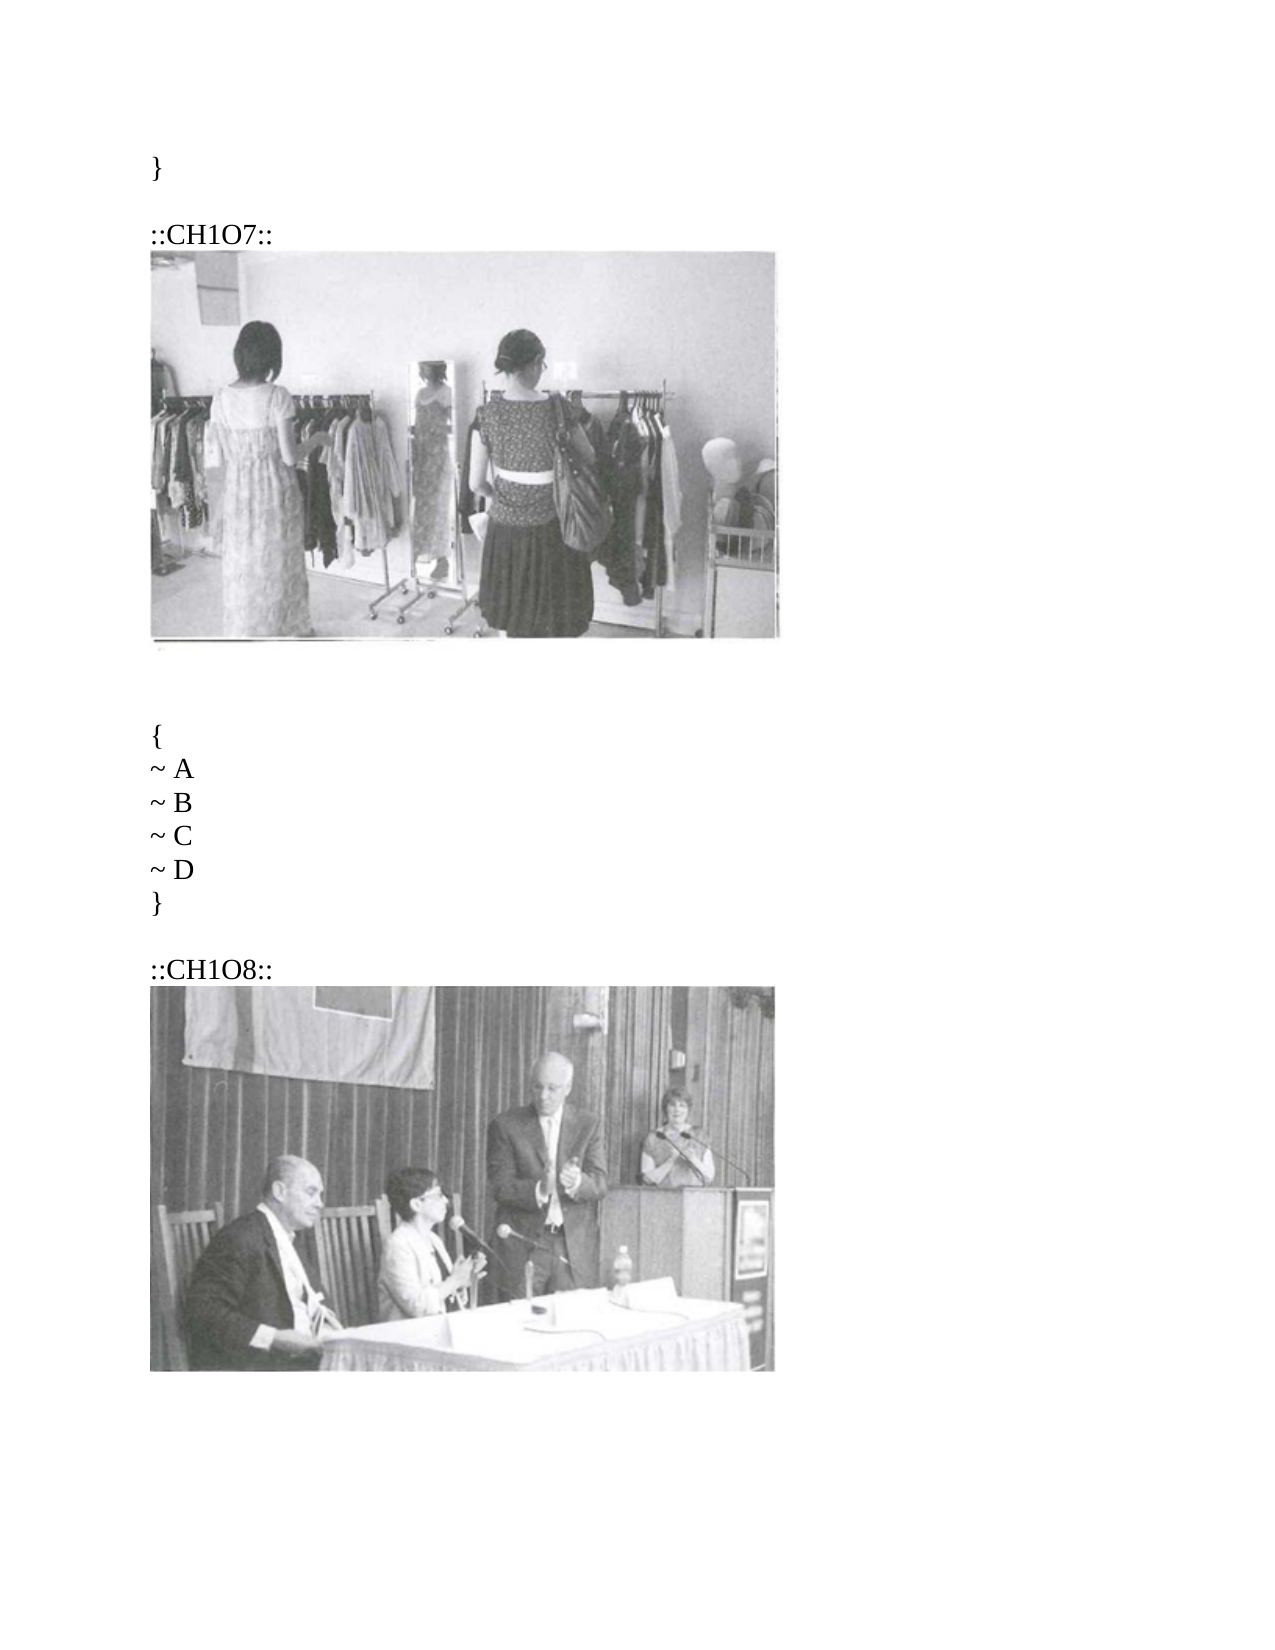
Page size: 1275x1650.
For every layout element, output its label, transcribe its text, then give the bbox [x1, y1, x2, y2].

text } [150, 150, 1125, 183]
text ~ C [150, 818, 1125, 852]
picture [150, 250, 783, 651]
text ::CH1O8:: [150, 952, 1125, 986]
text ::CH1O7:: [150, 217, 1125, 251]
text { [150, 718, 1125, 751]
text ~ A [150, 751, 1125, 785]
text ~ D [150, 852, 1125, 885]
text ~ B [150, 785, 1125, 818]
picture [150, 986, 783, 1386]
text } [150, 885, 1125, 919]
